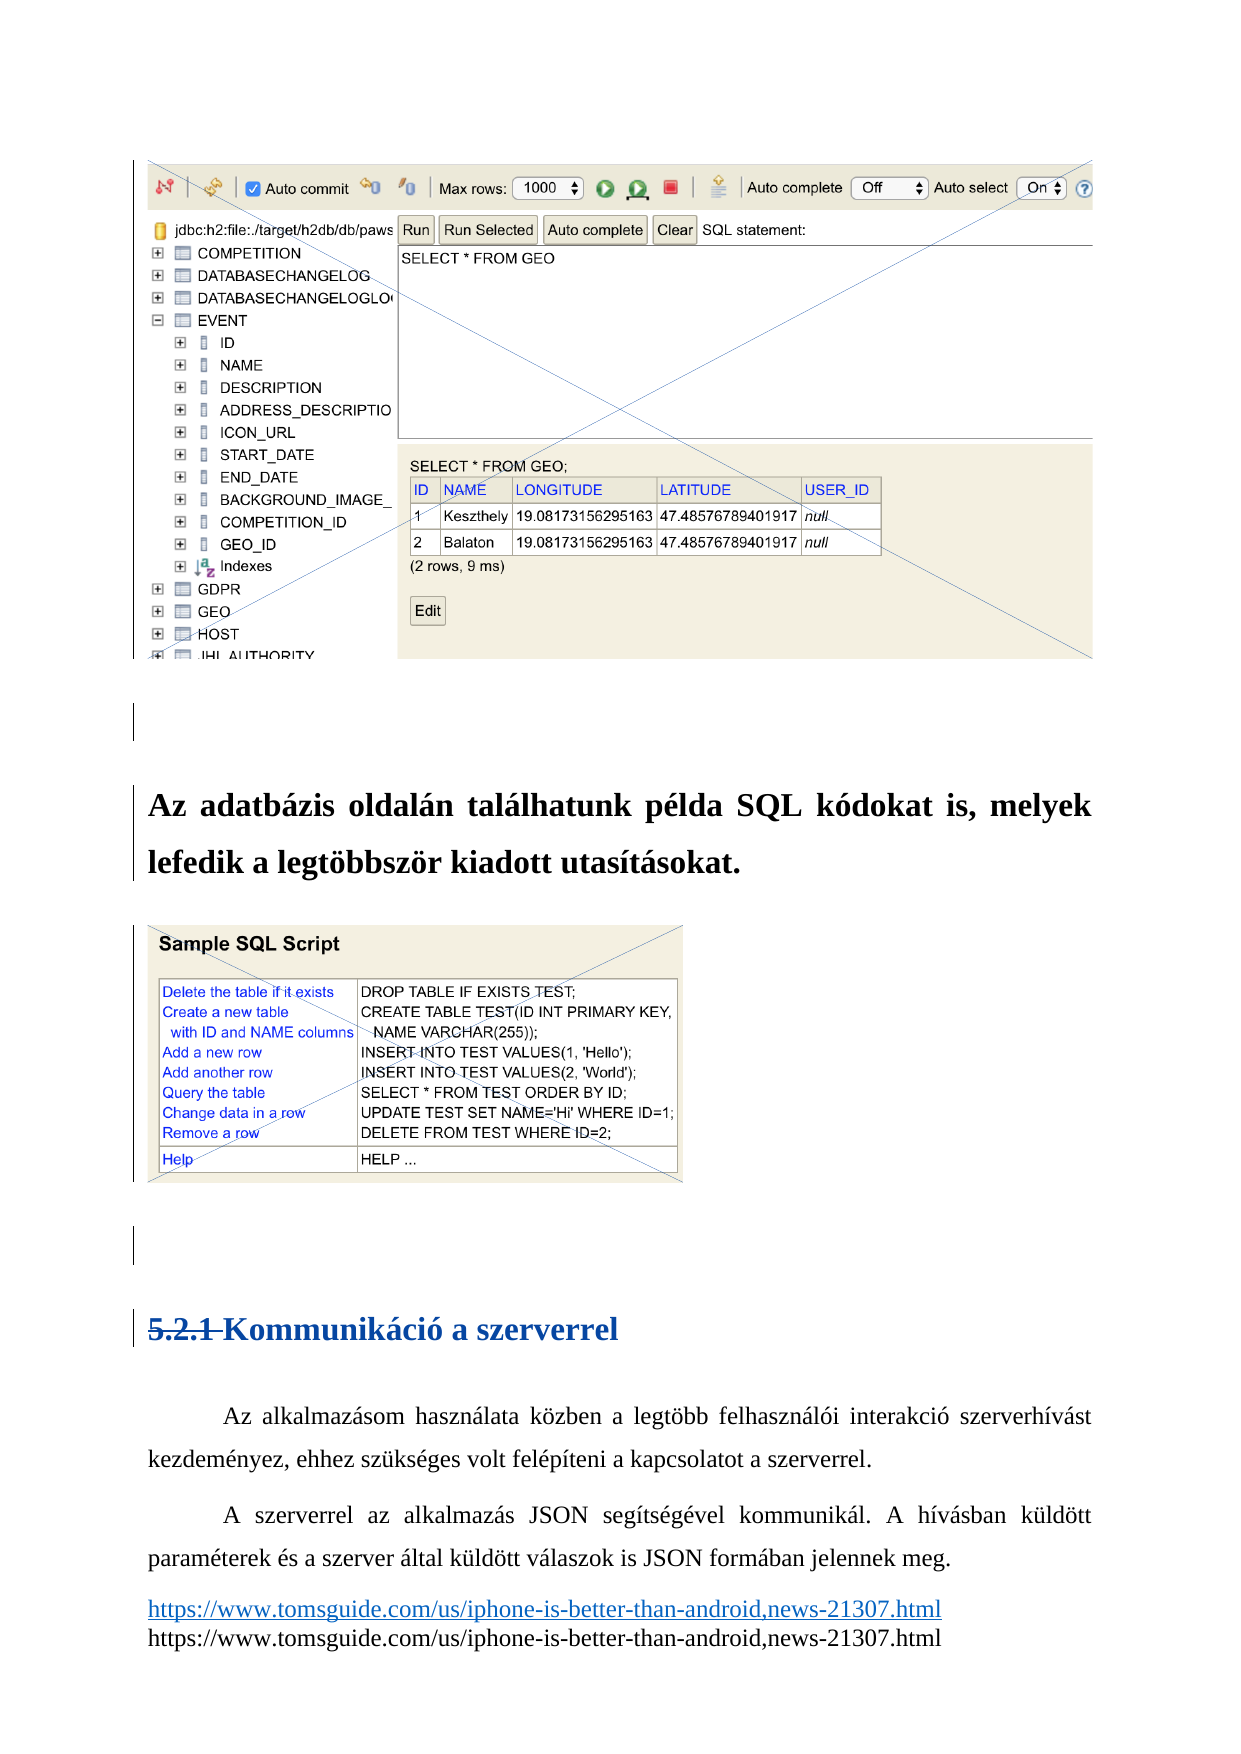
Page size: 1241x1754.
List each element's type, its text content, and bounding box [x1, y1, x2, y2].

subtitle Kommunikáció a szerverrel [148, 1309, 1092, 1347]
picture [622, 161, 1093, 658]
text Az alkalmazásom használata közben a legtöbb felhasználói interakció szerverhívást kezdeményez, ehhez szükséges volt felépíteni a kapcsolatot a szerverrel. [148, 1401, 1092, 1473]
picture [149, 410, 1091, 659]
picture [149, 1055, 682, 1183]
picture [150, 925, 681, 1053]
picture [147, 926, 413, 1181]
text A szerverrel az alkalmazás JSON segítségével kommunikál. A hívásban küldött paraméterek és a szerver által küldött válaszok is JSON formában jelennek meg. [148, 1500, 1092, 1572]
picture [150, 160, 1090, 408]
picture [418, 926, 683, 1181]
picture [147, 161, 618, 658]
